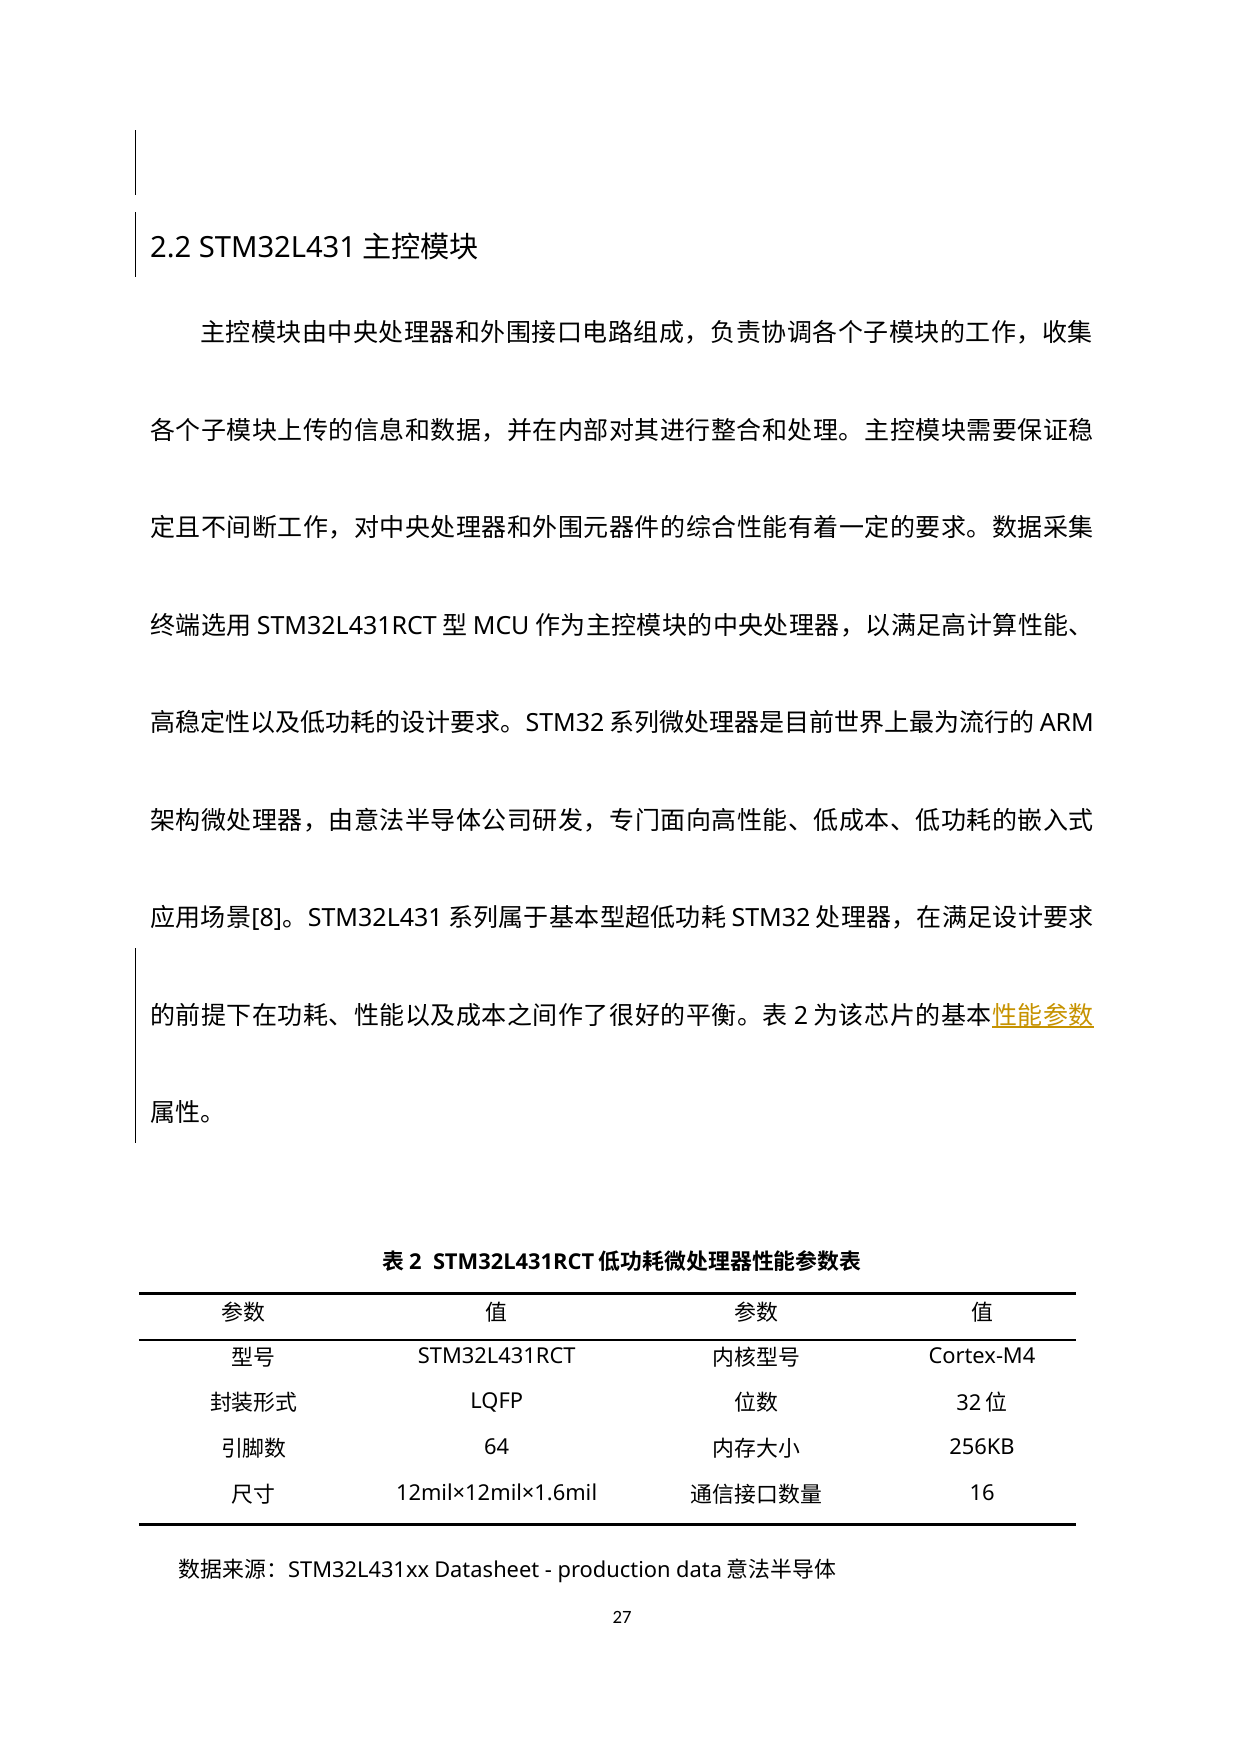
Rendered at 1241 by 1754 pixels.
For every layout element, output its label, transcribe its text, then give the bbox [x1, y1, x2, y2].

table_cell LQFP [331, 1385, 624, 1431]
text 主控模块由中央处理器和外围接口电路组成，负责协调各个子模块的工作，收集各个子模块上传的信息和数据，并在内部对其进行整合和处理。主控模块需要保证稳定且不间断工作，对中央处理器和外围元器件的综合性能有着一定的要求。数据采集终端选用STM32L431RCT型MCU作为主控模块的中央处理器，以满足高计算性能、高稳定性以及低功耗的设计要求。STM32系列微处理器是目前世界上最为流行的ARM架构微处理器，由意法半导体公司研发，专门面向高性能、低成本、低功耗的嵌入式应用场景[8]。STM32L431系列属于基本型超低功耗STM32处理器，在满足设计要求的前提下在功耗、性能以及成本之间作了很好的平衡。表2为该芯片的基本属性。 [150, 298, 1094, 1143]
table_cell 32位 [850, 1385, 1076, 1431]
text 表2 STM32L431RCT低功耗微处理器性能参数表 [150, 1243, 1094, 1276]
table_cell 引脚数 [139, 1431, 331, 1477]
table_cell 位数 [625, 1385, 850, 1431]
table_cell 型号 [139, 1341, 331, 1384]
text 数据来源：STM32L431xx Datasheet - production data意法半导体 [150, 1292, 1094, 1584]
table_cell STM32L431RCT [331, 1341, 624, 1384]
table_cell 内存大小 [625, 1431, 850, 1477]
table_cell 尺寸 [139, 1477, 331, 1523]
table_cell 内核型号 [625, 1341, 850, 1384]
table_cell 64 [331, 1431, 624, 1477]
table_cell 封装形式 [139, 1385, 331, 1431]
table_header 值 [850, 1295, 1076, 1339]
table_cell 256KB [850, 1431, 1076, 1477]
table_header 值 [331, 1295, 624, 1339]
text 2.2 STM32L431主控模块 [150, 212, 1094, 277]
table_cell 16 [850, 1477, 1076, 1523]
table_header 参数 [139, 1295, 331, 1339]
table_cell Cortex-M4 [850, 1341, 1076, 1384]
table_cell 通信接口数量 [625, 1477, 850, 1523]
table_header 参数 [625, 1295, 850, 1339]
table_cell 12mil×12mil×1.6mil [331, 1477, 624, 1523]
